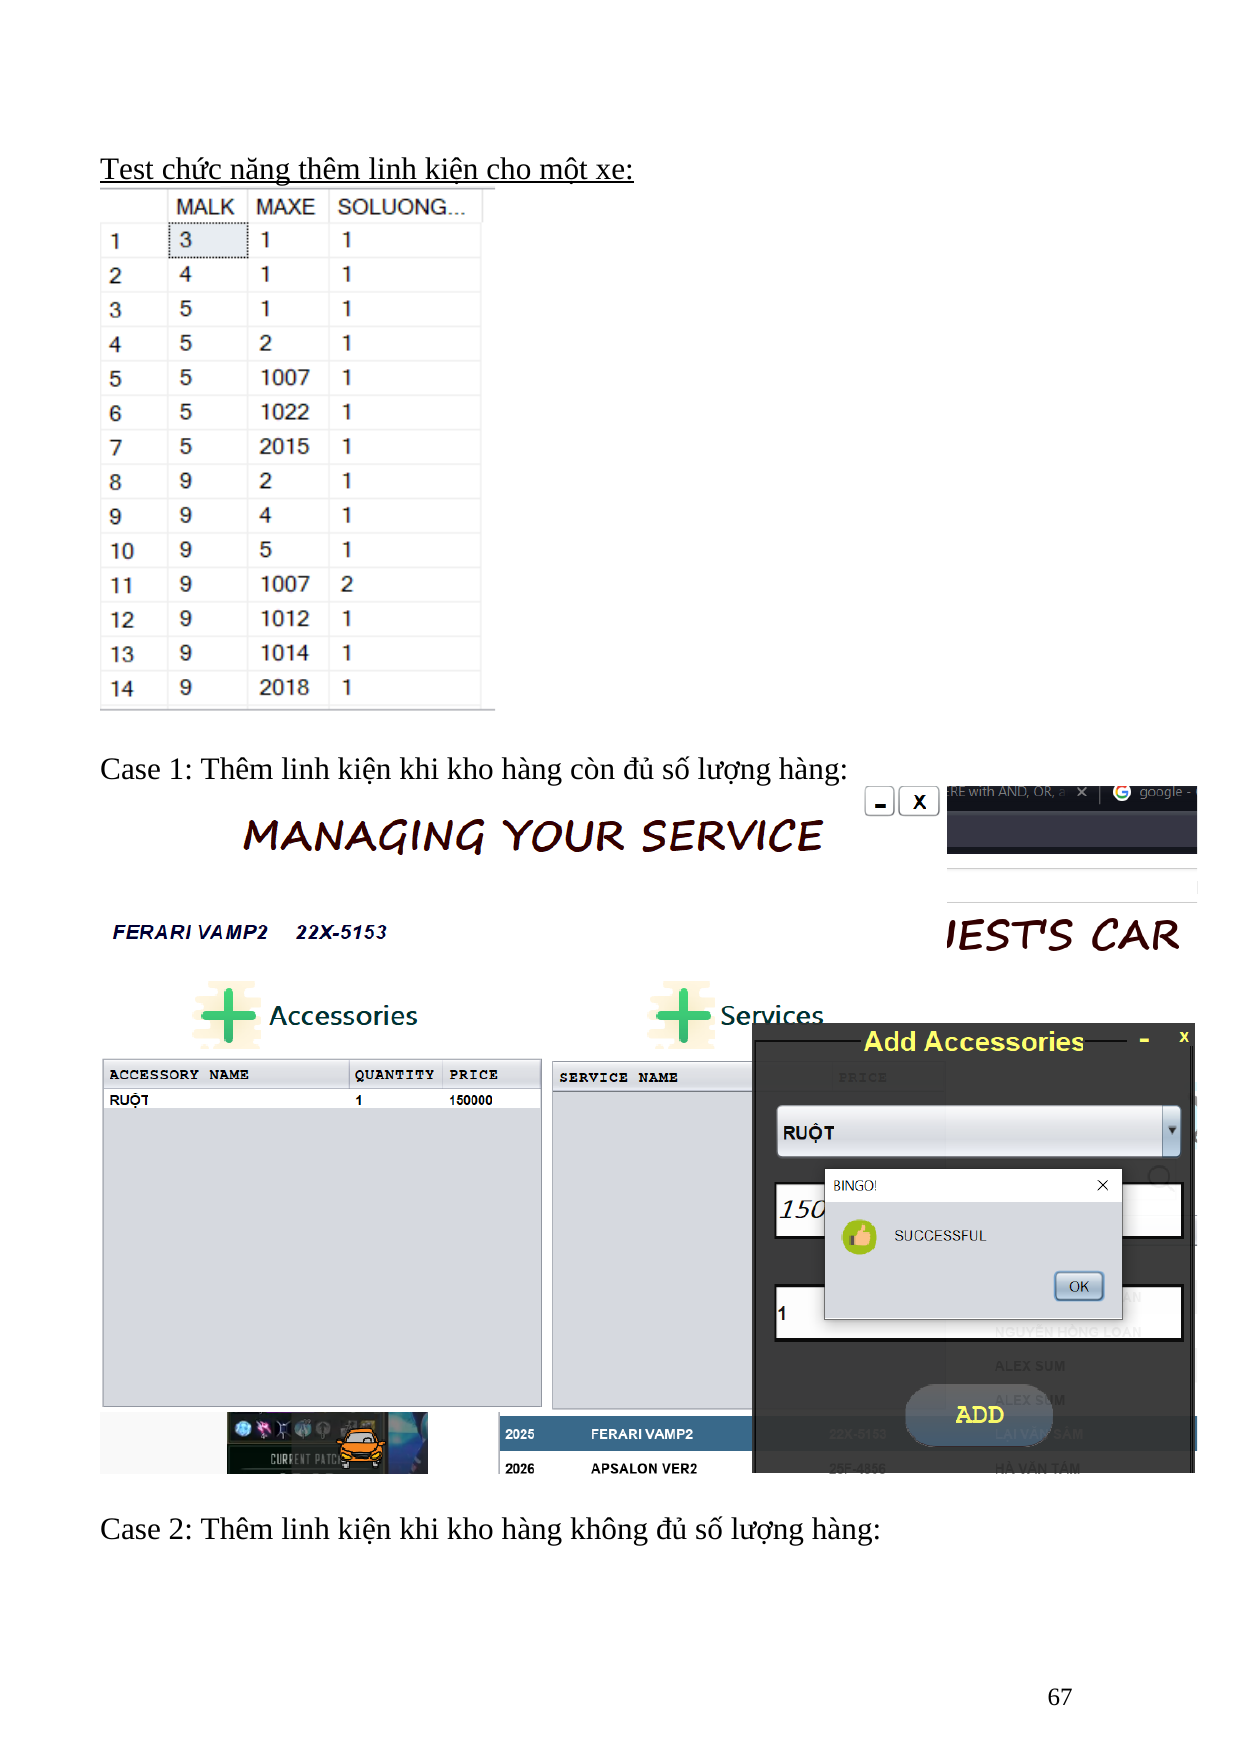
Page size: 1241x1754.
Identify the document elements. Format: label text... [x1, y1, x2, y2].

picture [100, 786, 1198, 1474]
text Test chức năng thêm linh kiện cho một xe: [100, 150, 1143, 186]
text Case 2: Thêm linh kiện khi kho hàng không đủ số lượng hàng: [100, 1510, 1143, 1546]
picture [100, 186, 496, 714]
text Case 1: Thêm linh kiện khi kho hàng còn đủ số lượng hàng: [100, 750, 1143, 786]
